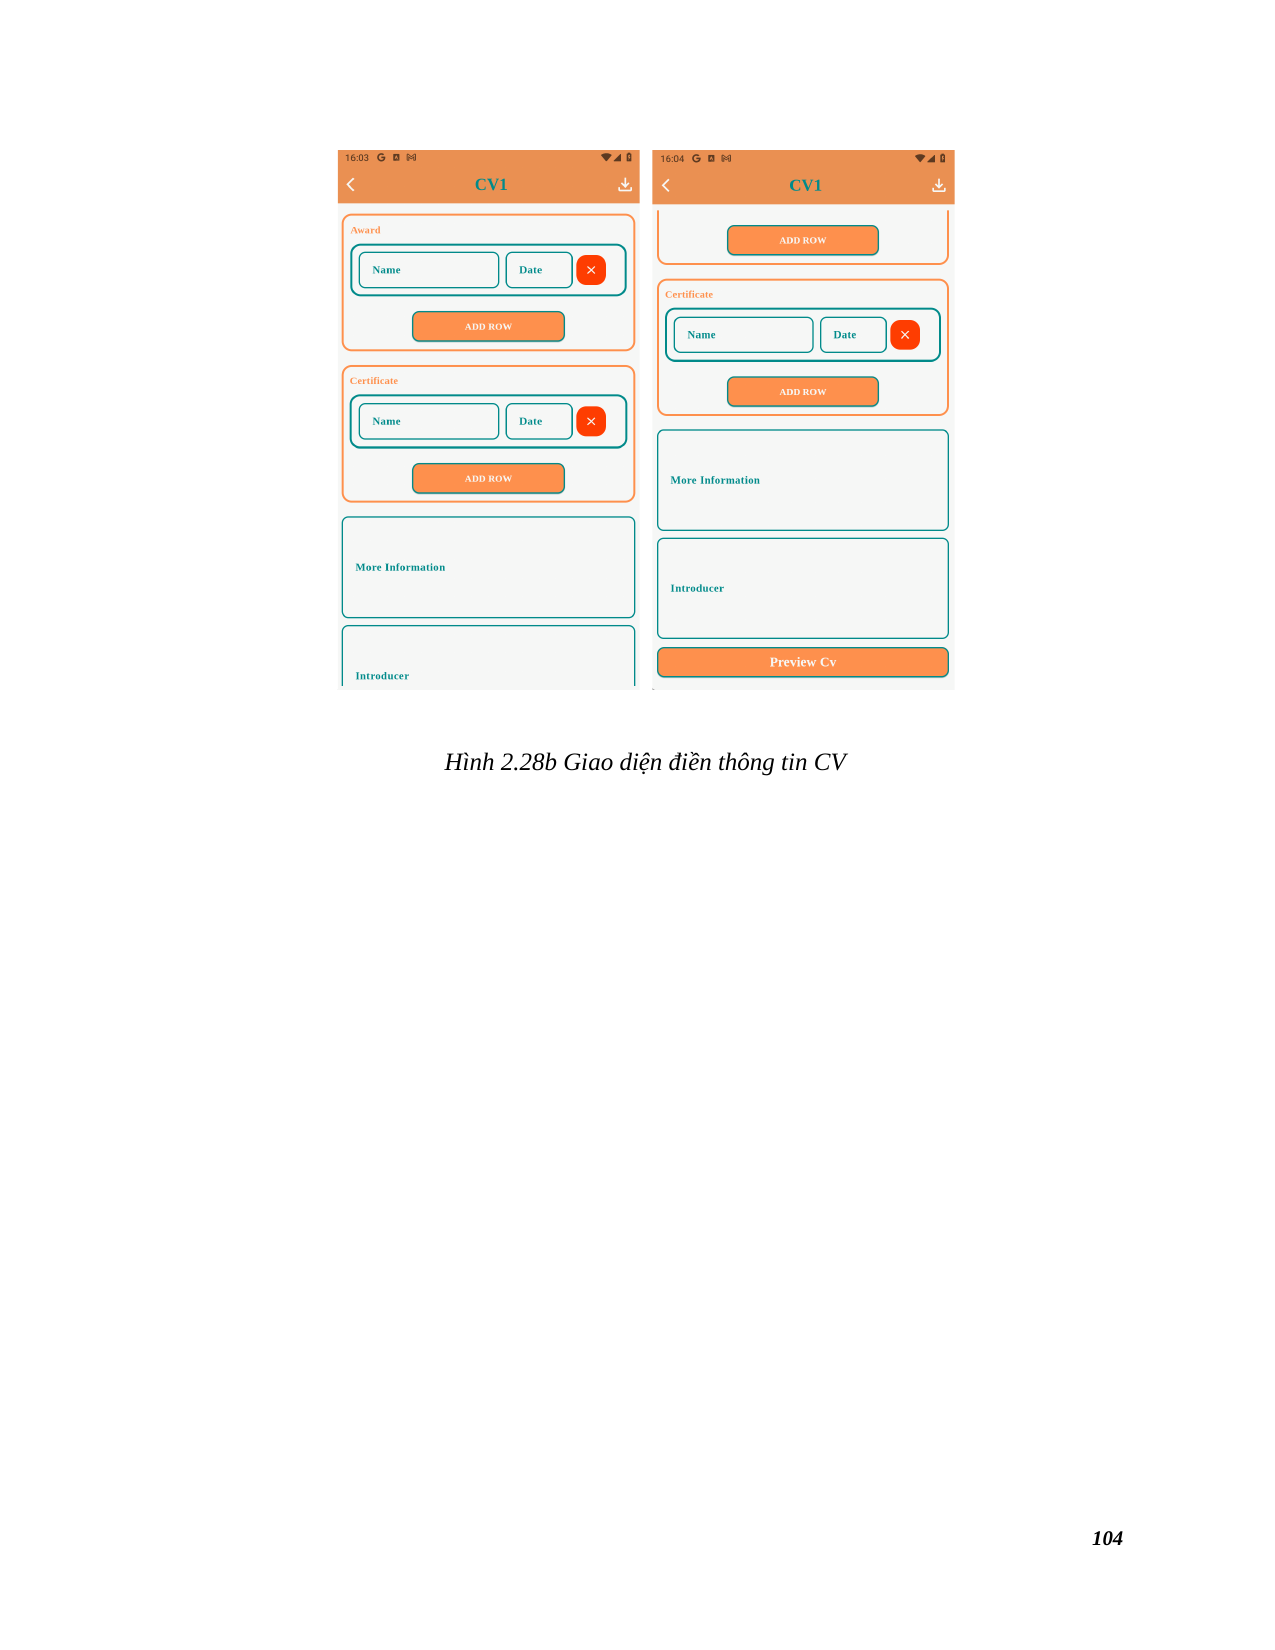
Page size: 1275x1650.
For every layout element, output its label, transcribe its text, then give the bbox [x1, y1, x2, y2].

picture [652, 150, 955, 690]
picture [337, 150, 640, 690]
text Hình 2.28b Giao diện điền thông tin CV [158, 747, 1135, 776]
